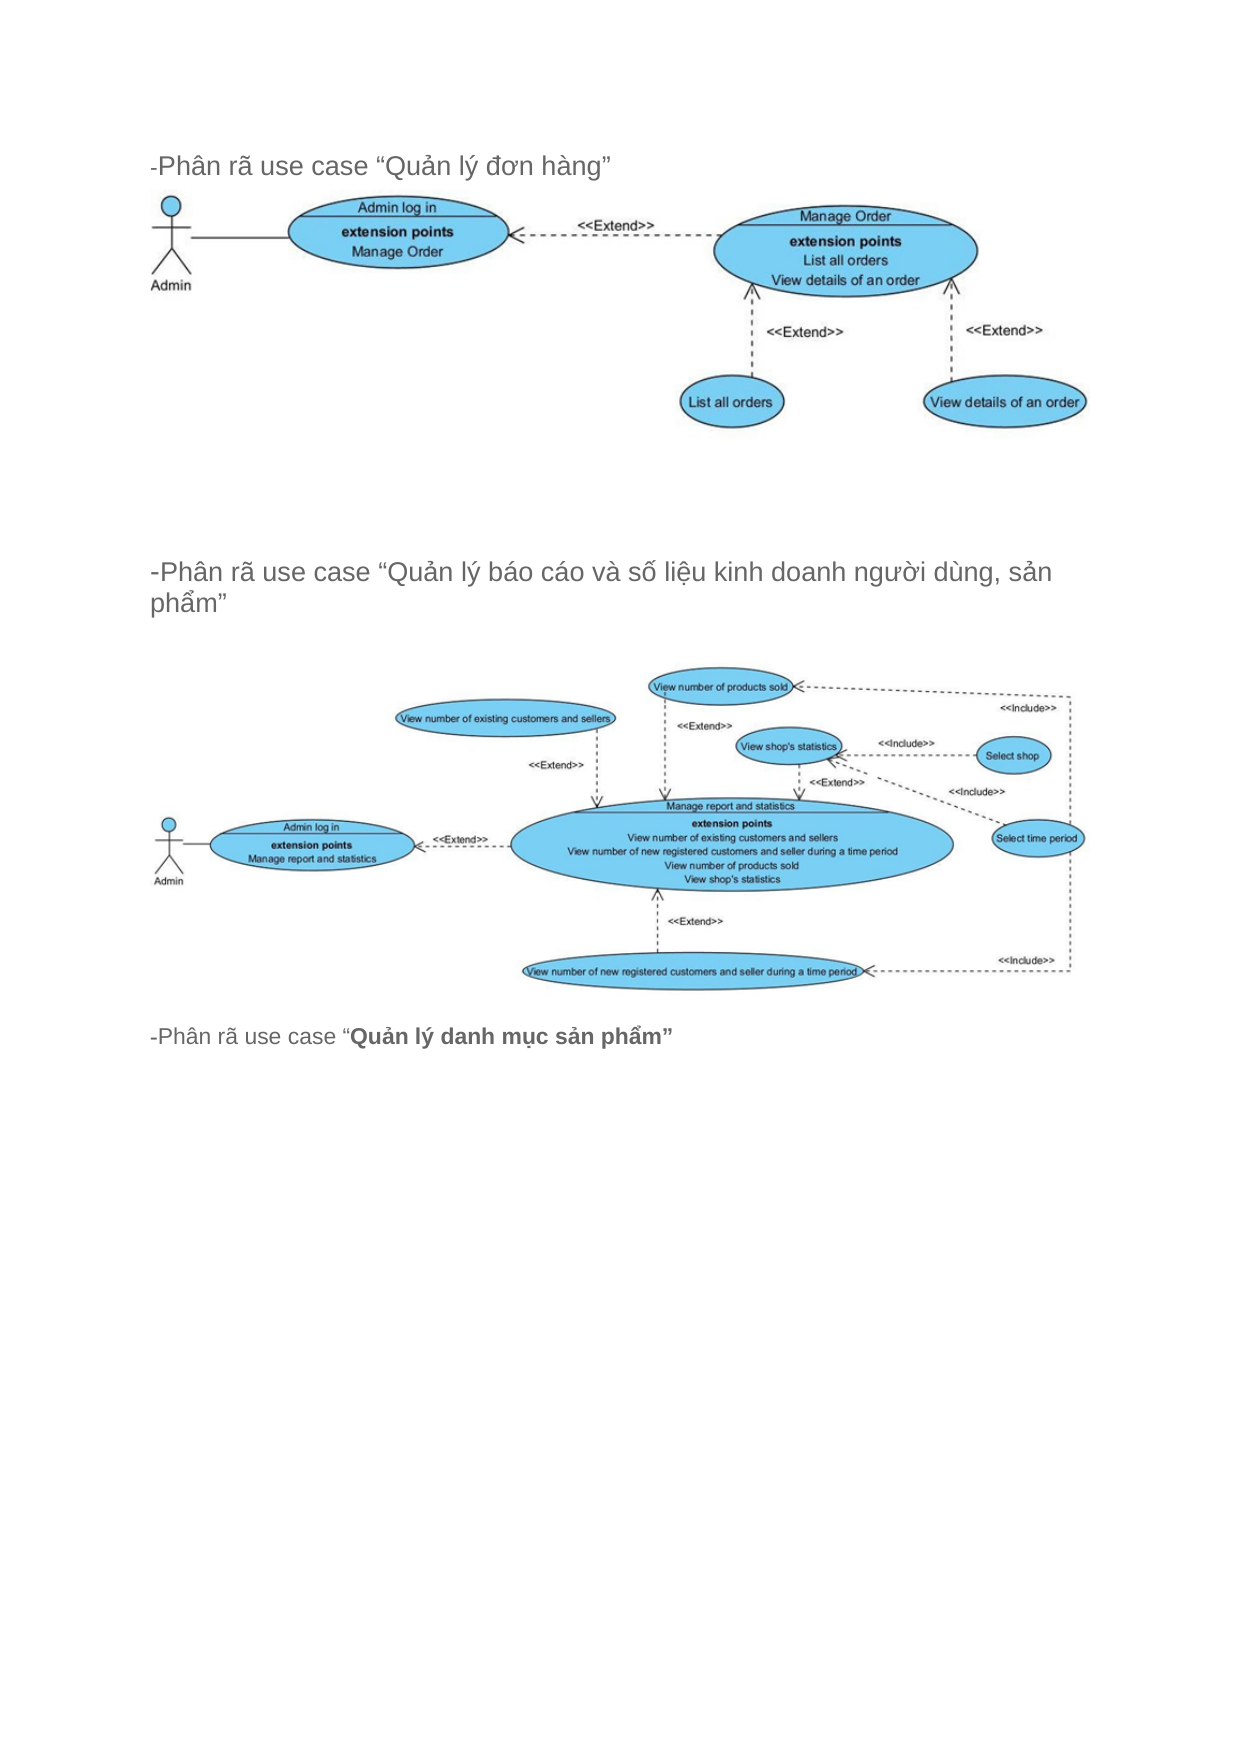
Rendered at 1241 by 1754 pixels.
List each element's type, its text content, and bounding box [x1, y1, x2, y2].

subtitle -Phân rã use case “Quản lý báo cáo và số liệu kinh doanh người dùng, sản phẩm” [150, 554, 1090, 619]
subtitle -Phân rã use case “Quản lý danh mục sản phẩm” [150, 1023, 1090, 1049]
picture [150, 189, 1091, 440]
subtitle -Phân rã use case “Quản lý đơn hàng” [150, 150, 1090, 181]
picture [150, 662, 1091, 995]
